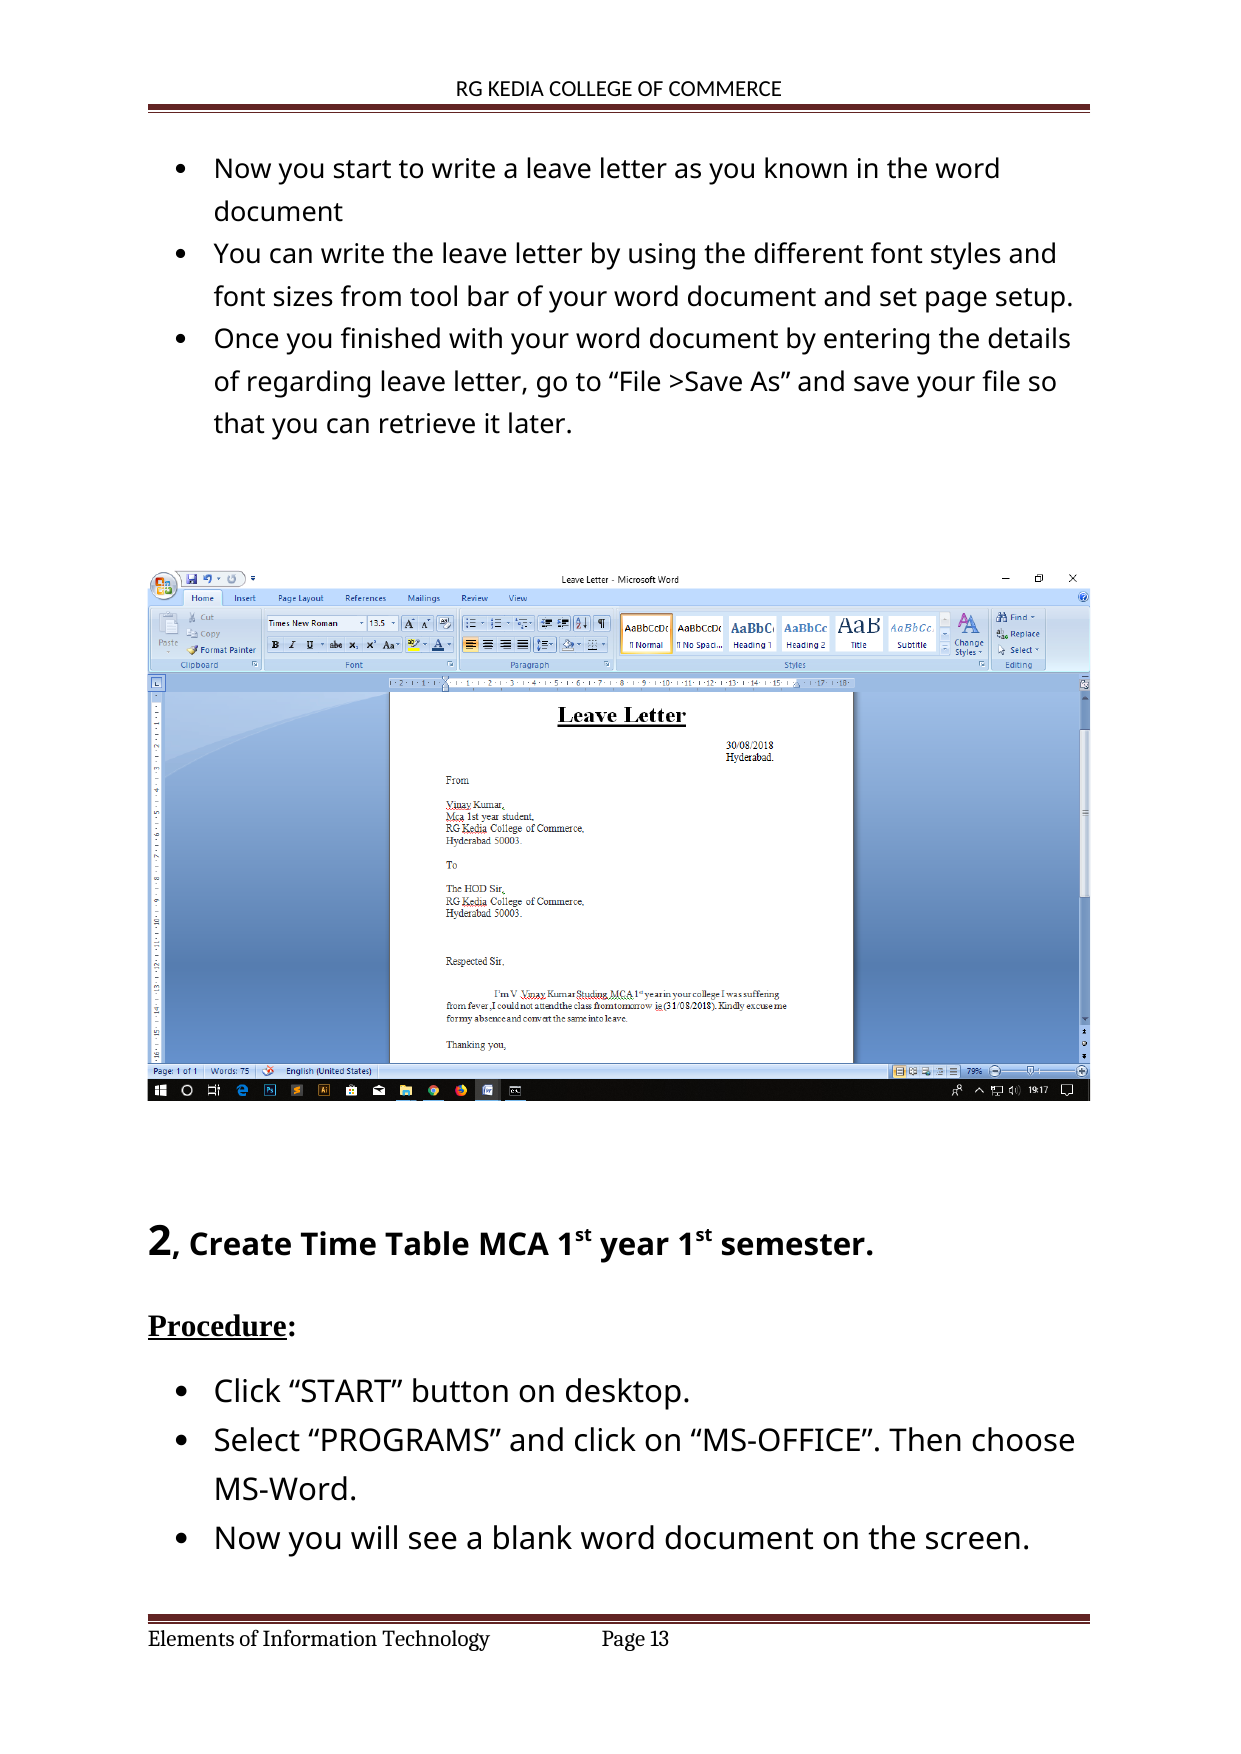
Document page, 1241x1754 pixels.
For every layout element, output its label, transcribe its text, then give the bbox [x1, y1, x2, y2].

list Select “PROGRAMS” and click on “MS-OFFICE”. Then choose MS-Word. [176, 1418, 1090, 1509]
list Once you finished with your word document by entering the details of regarding leave letter, go to “File >Save As” and save your file so that you can retrieve it later. [176, 319, 1090, 441]
list Now you will see a blank word document on the screen. [176, 1516, 1090, 1558]
text 2, Create Time Table MCA 1st year 1st semester. [148, 1211, 1090, 1268]
text Procedure: [148, 1307, 1090, 1343]
picture [147, 569, 1091, 1101]
list Now you start to write a leave letter as you known in the word document [176, 150, 1090, 229]
list You can write the leave letter by using the different font styles and font sizes from tool bar of your word document and set page setup. [176, 235, 1090, 314]
list Click “START” button on desktop. [176, 1369, 1090, 1412]
